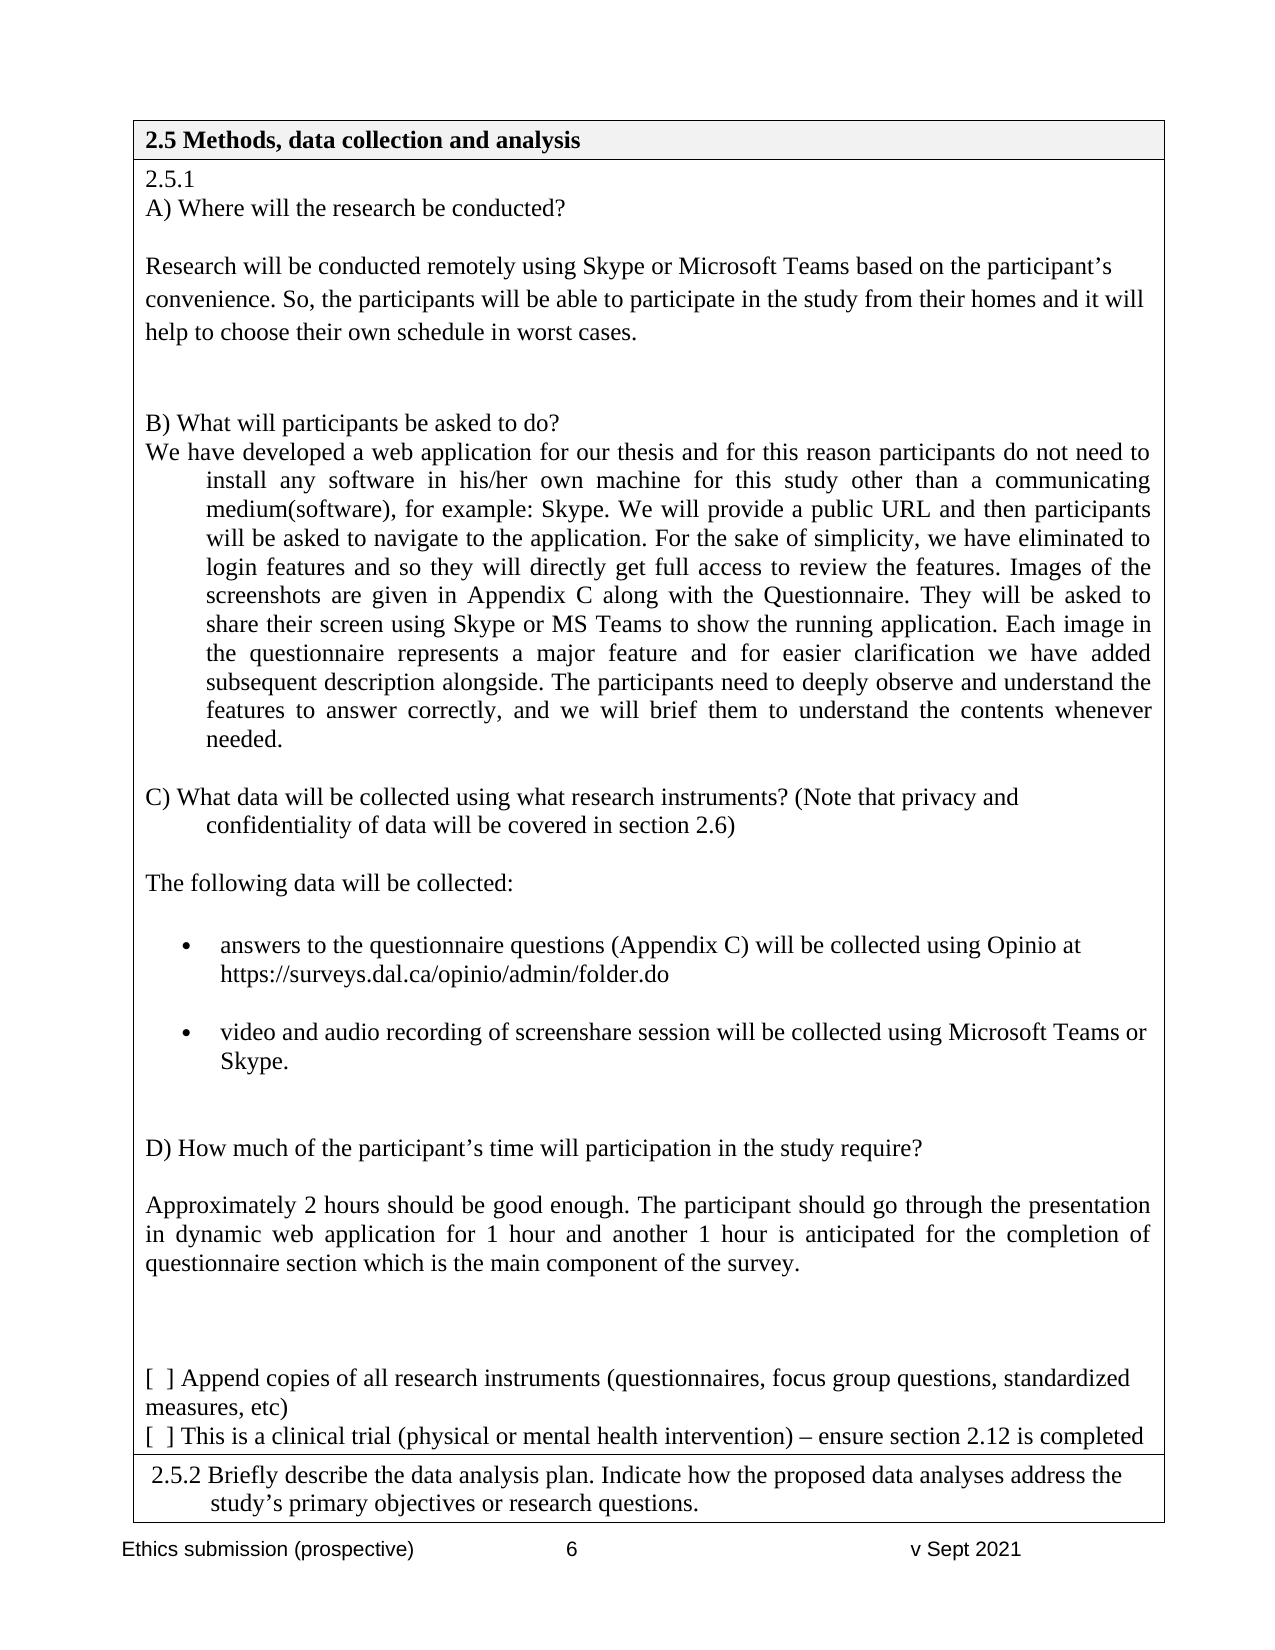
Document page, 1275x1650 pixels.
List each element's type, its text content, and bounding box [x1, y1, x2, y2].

table_header 2.5 Methods, data collection and analysis [134, 121, 1164, 159]
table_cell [134, 1455, 1164, 1522]
table_cell 2.5.1 A) Where will the research be conducted? Research will be conducted remotely using Skype or Microsoft Teams based on the participant’s convenience. So, the participants will be able to participate in the study from their homes and it will help to choose their own schedule in worst cases. B) What will participants be asked to do? We have developed a web application for our thesis and for this reason participants do not need to install any software in his/her own machine for this study other than a communicating medium(software), for example: Skype. We will provide a public URL and then participants will be asked to navigate to the application. For the sake of simplicity, we have eliminated to login features and so they will directly get full access to review the features. Images of the screenshots are given in Appendix C along with the Questionnaire. They will be asked to share their screen using Skype or MS Teams to show the running application. Each image in the questionnaire represents a major feature and for easier clarification we have added subsequent description alongside. The participants need to deeply observe and understand the features to answer correctly, and we will brief them to understand the contents whenever needed. C) What data will be collected using what research instruments? (Note that privacy and confidentiality of data will be covered in section 2.6) The following data will be collected: answers to the questionnaire questions (Appendix C) will be collected using Opinio at https://surveys.dal.ca/opinio/admin/folder.do video and audio recording of screenshare session will be collected using Microsoft Teams or Skype. D) How much of the participant’s time will participation in the study require? Approximately 2 hours should be good enough. The participant should go through the presentation in dynamic web application for 1 hour and another 1 hour is anticipated for the completion of questionnaire section which is the main component of the survey. [ ] Append copies of all research instruments (questionnaires, focus group questions, standardized measures, etc) [ ] This is a clinical trial (physical or mental health intervention) – ensure section 2.12 is completed [134, 160, 1164, 1454]
